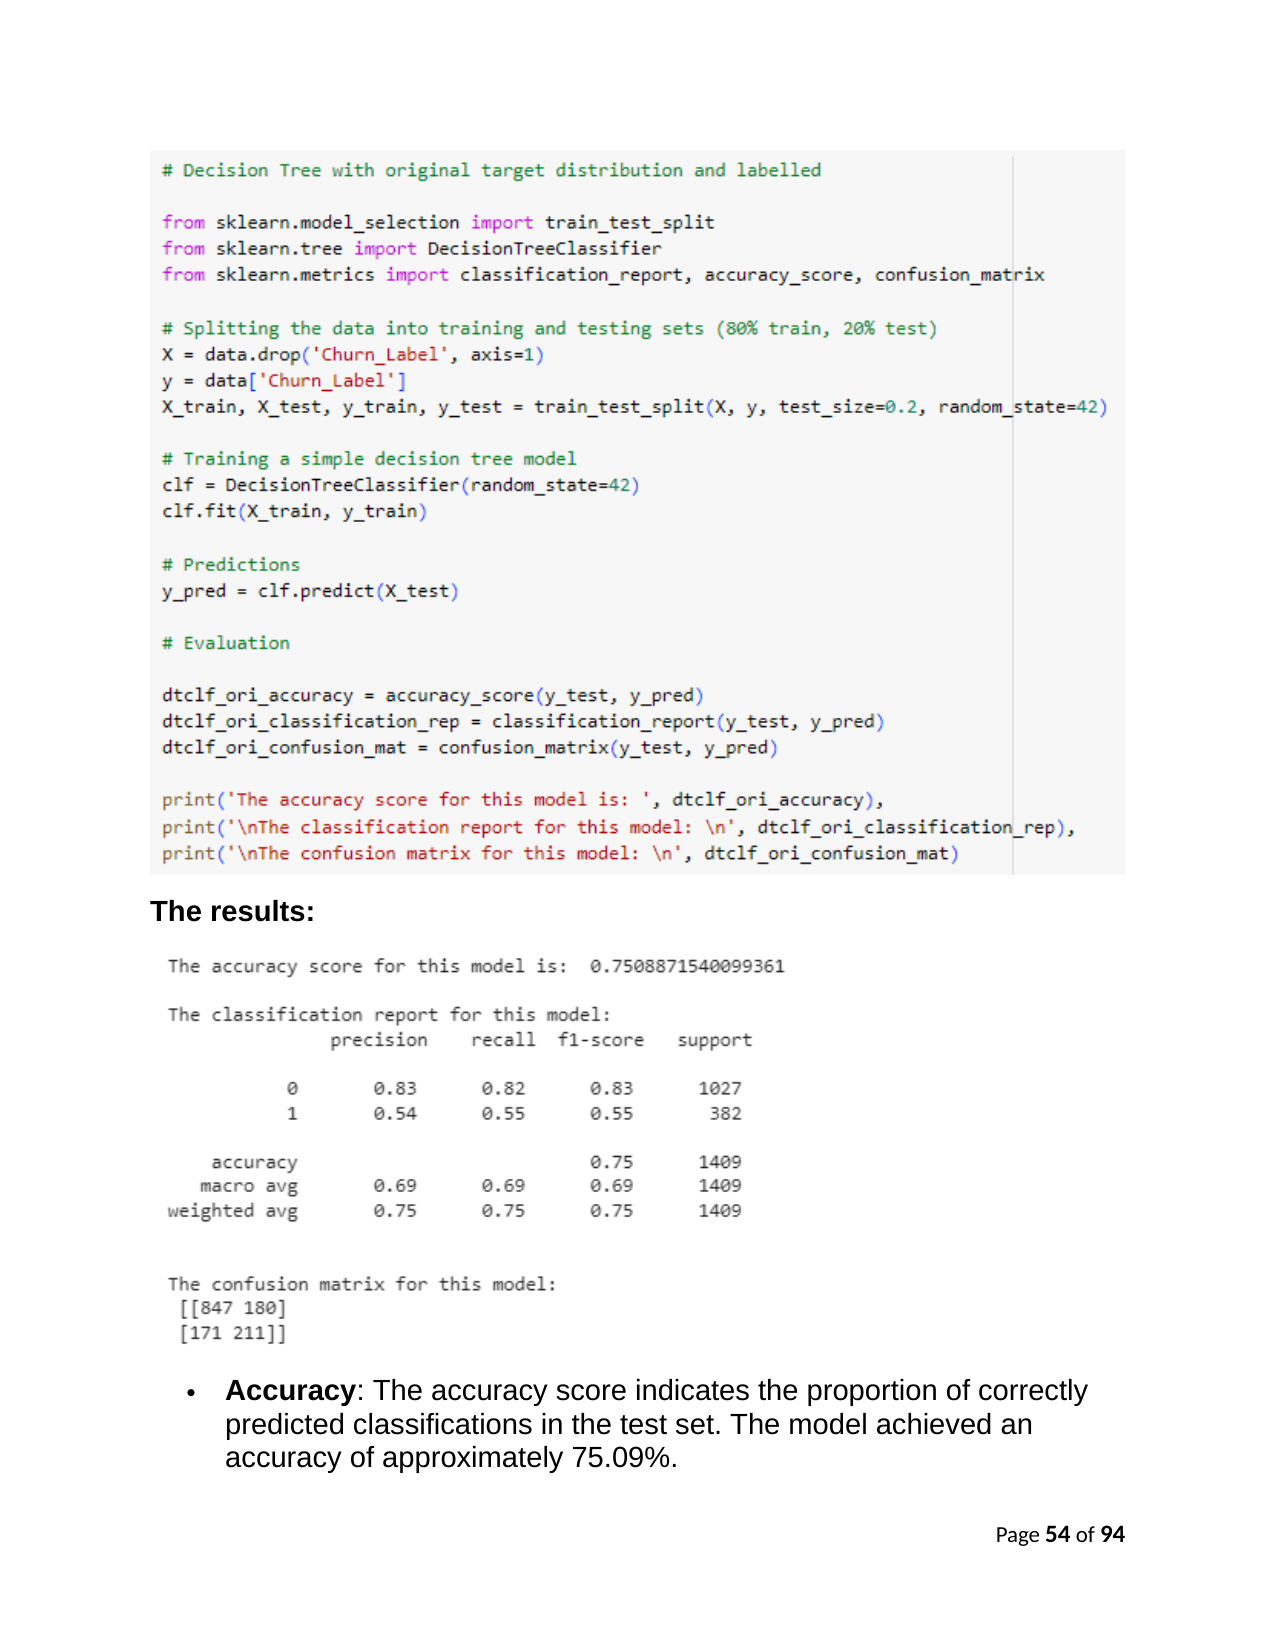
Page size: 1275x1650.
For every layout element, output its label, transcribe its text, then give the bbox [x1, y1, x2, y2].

text The results: [150, 894, 1125, 927]
picture [150, 150, 1125, 875]
picture [150, 946, 805, 1355]
list Accuracy: The accuracy score indicates the proportion of correctly predicted classifications in the test set. The model achieved an accuracy of approximately 75.09%. [187, 1373, 1125, 1474]
